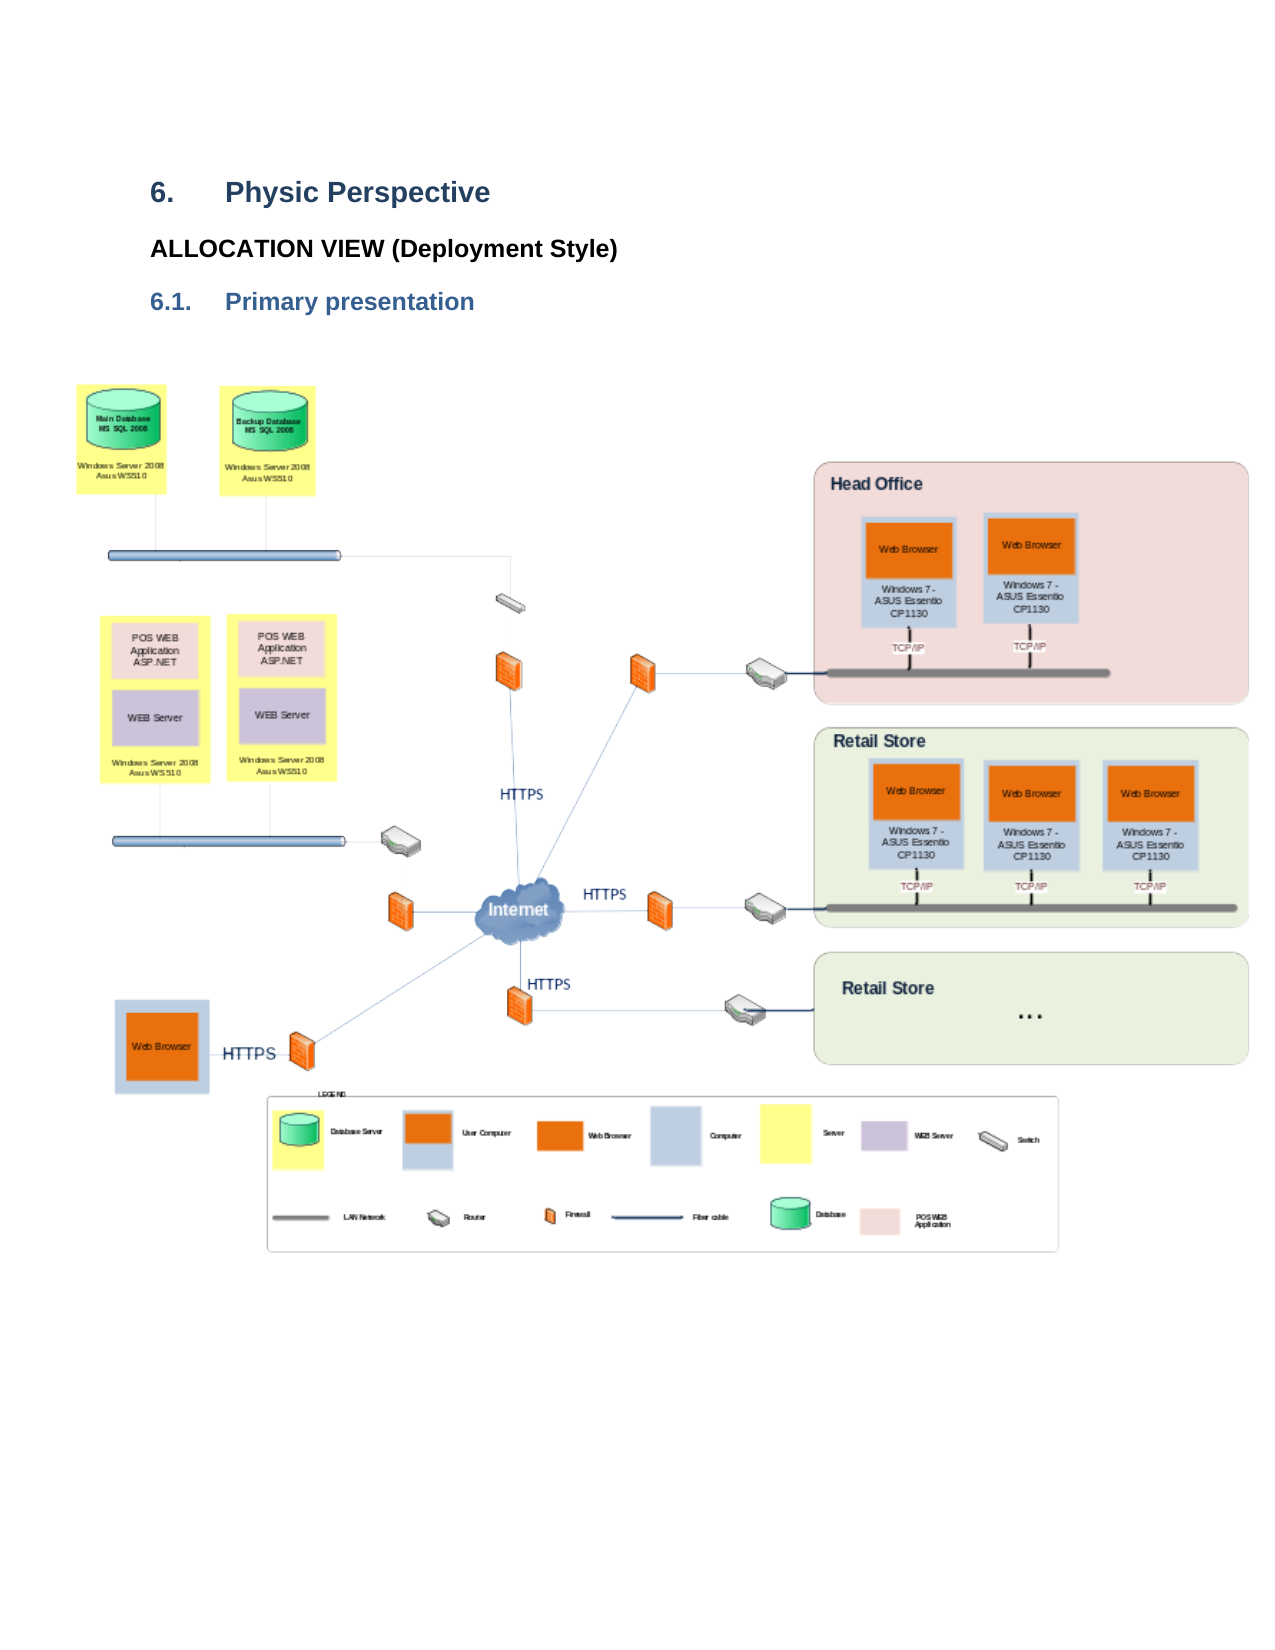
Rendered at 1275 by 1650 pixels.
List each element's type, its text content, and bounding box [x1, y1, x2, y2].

subtitle Primary presentation [150, 287, 1125, 316]
subtitle Physic Perspective [150, 175, 1125, 208]
text ALLOCATION VIEW (Deployment Style) [150, 233, 1125, 262]
